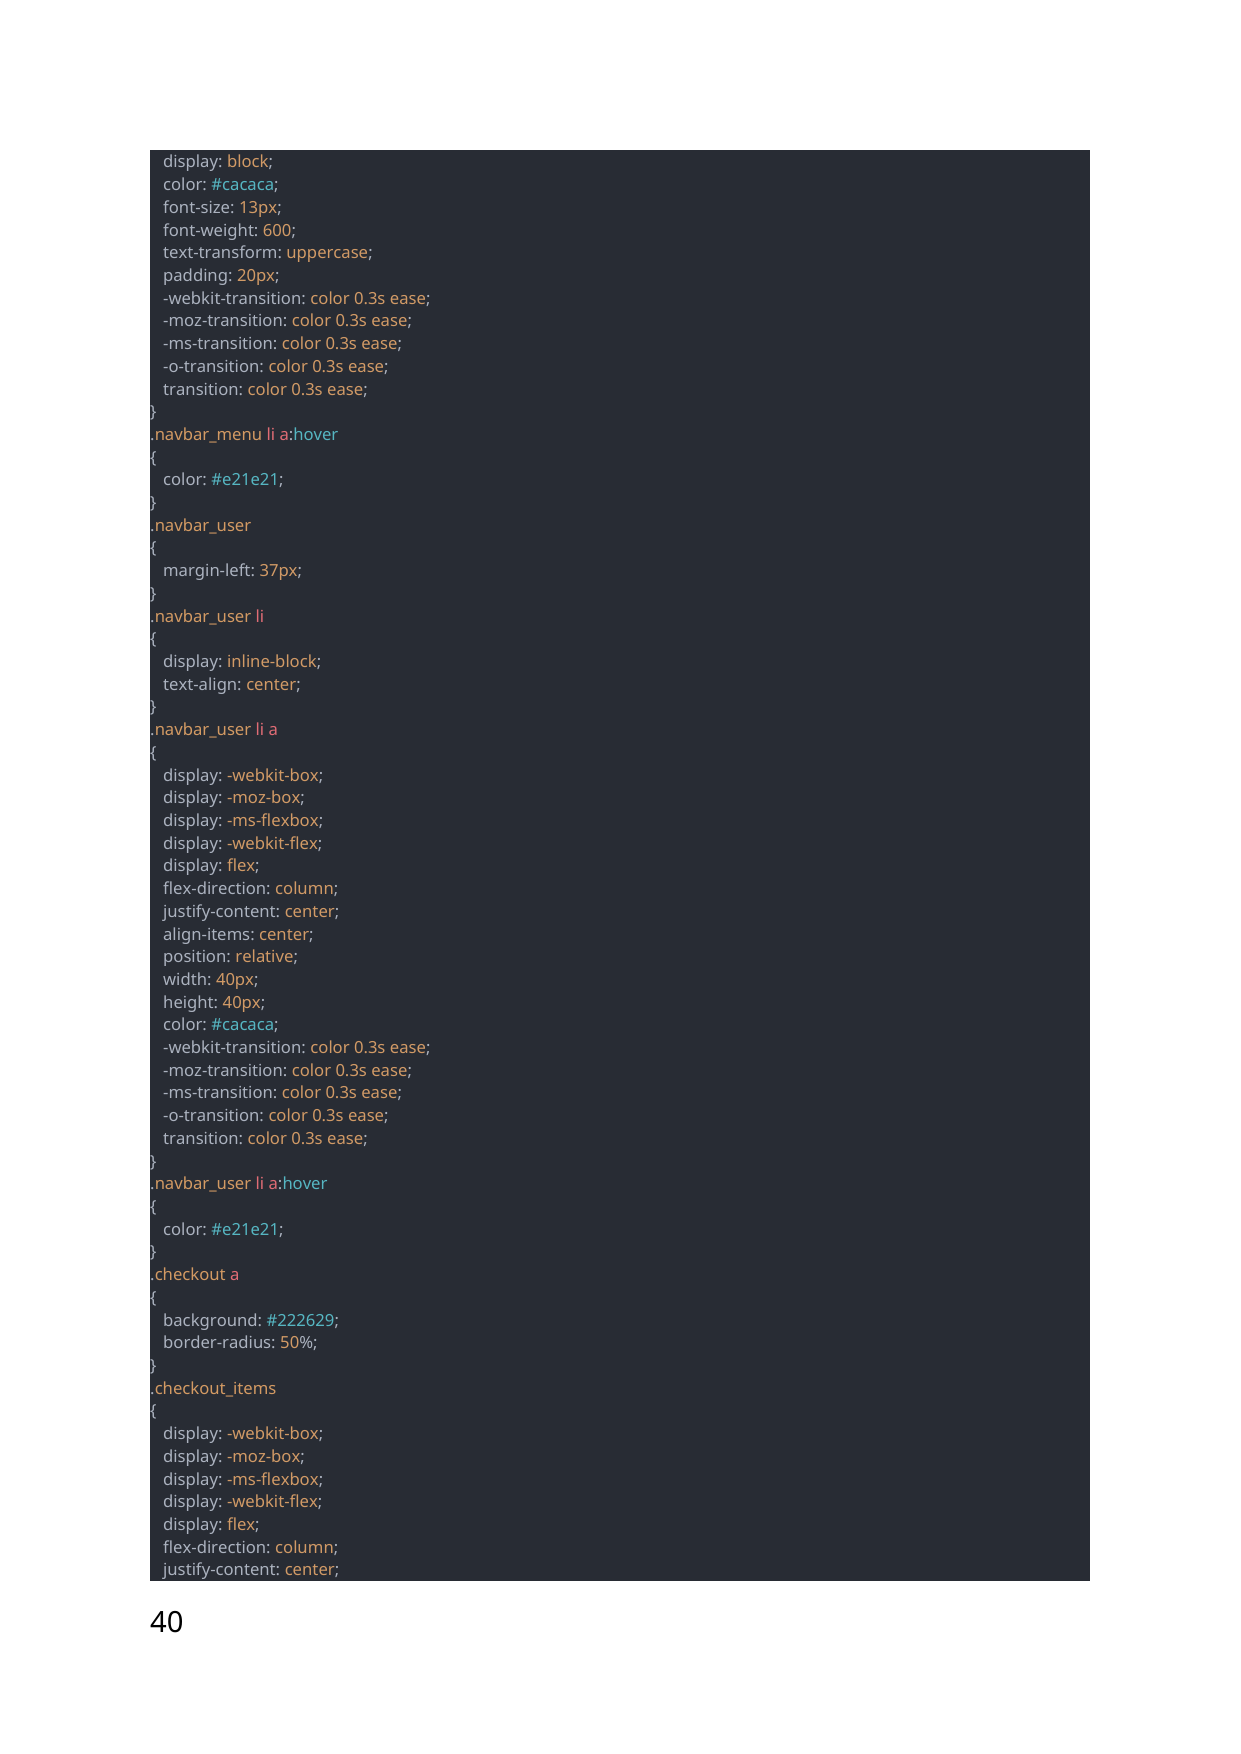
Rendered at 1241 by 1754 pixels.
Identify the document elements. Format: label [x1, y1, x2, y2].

text [150, 150, 1090, 1581]
